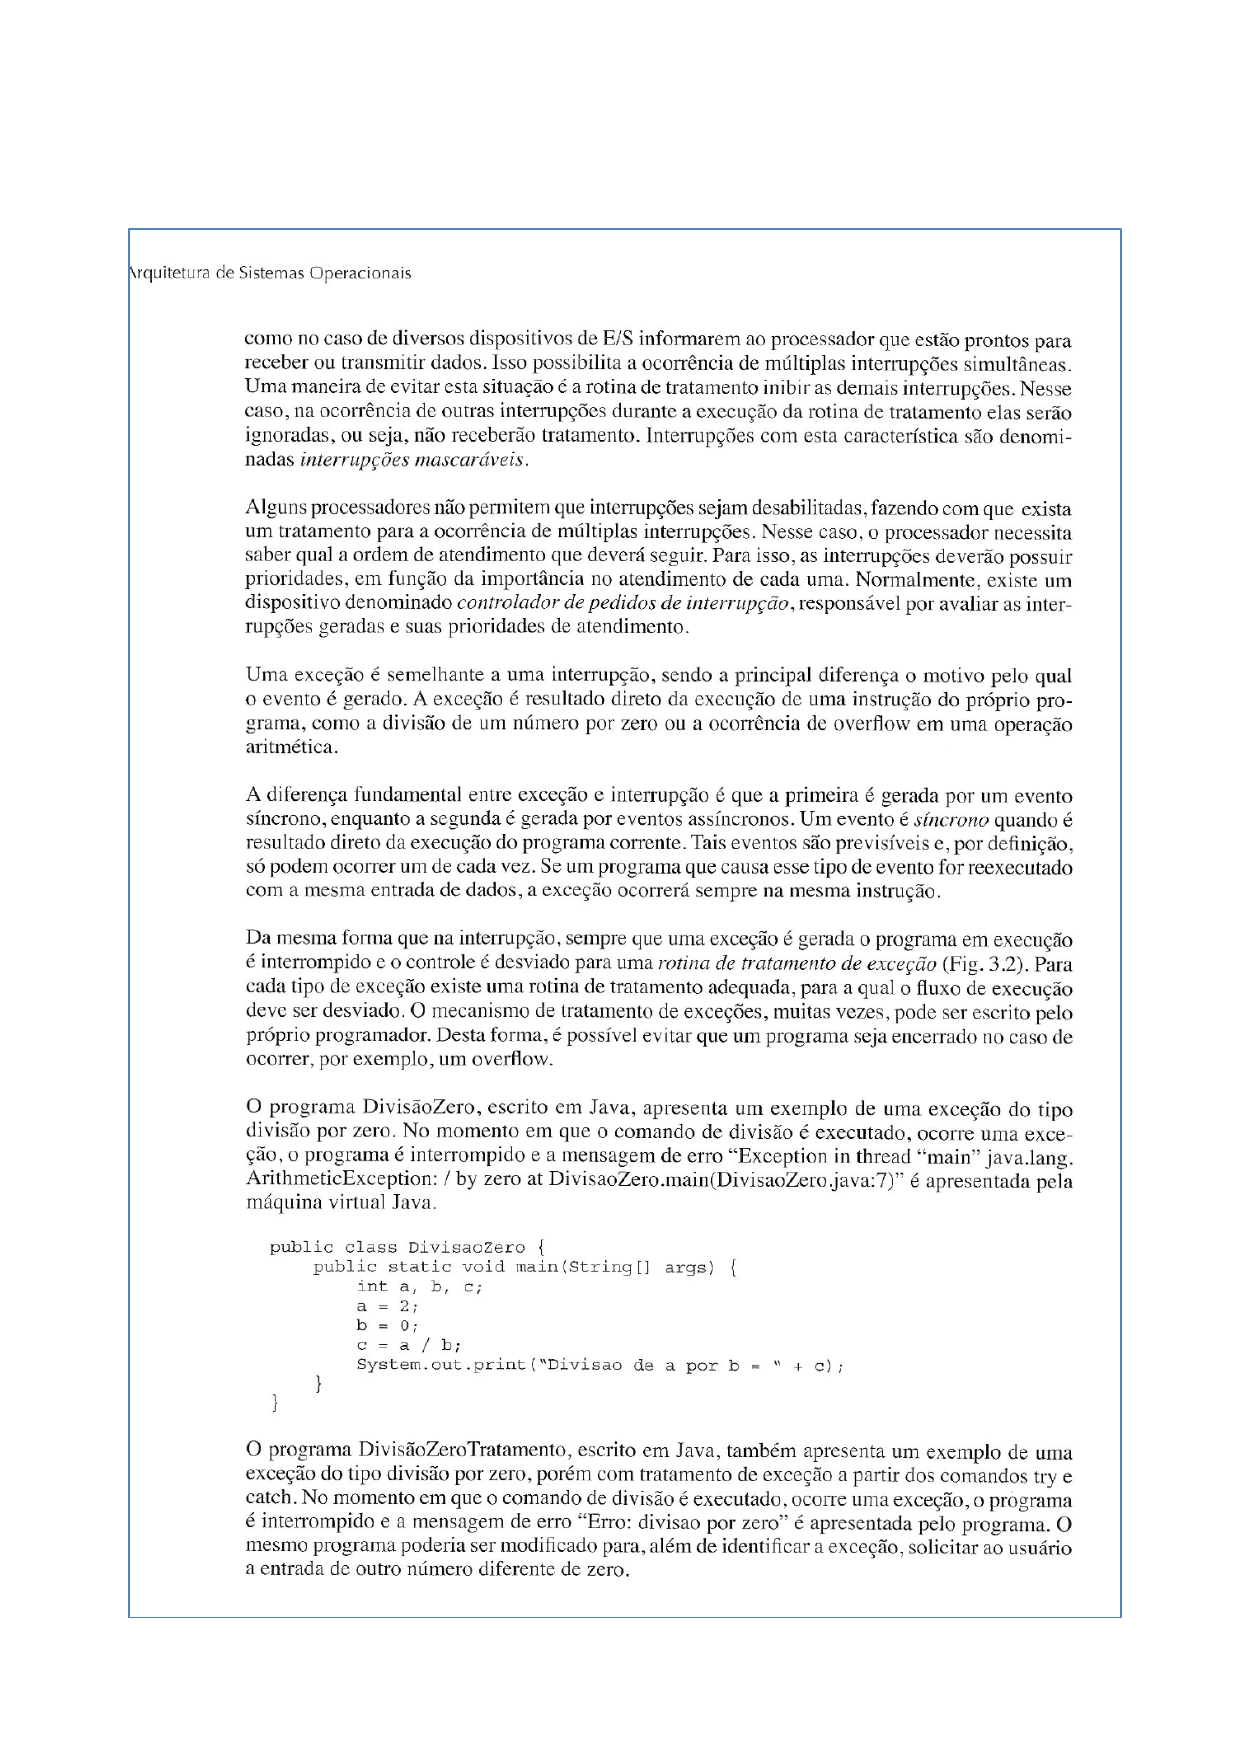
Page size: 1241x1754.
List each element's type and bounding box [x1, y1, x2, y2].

picture [130, 230, 1120, 1617]
